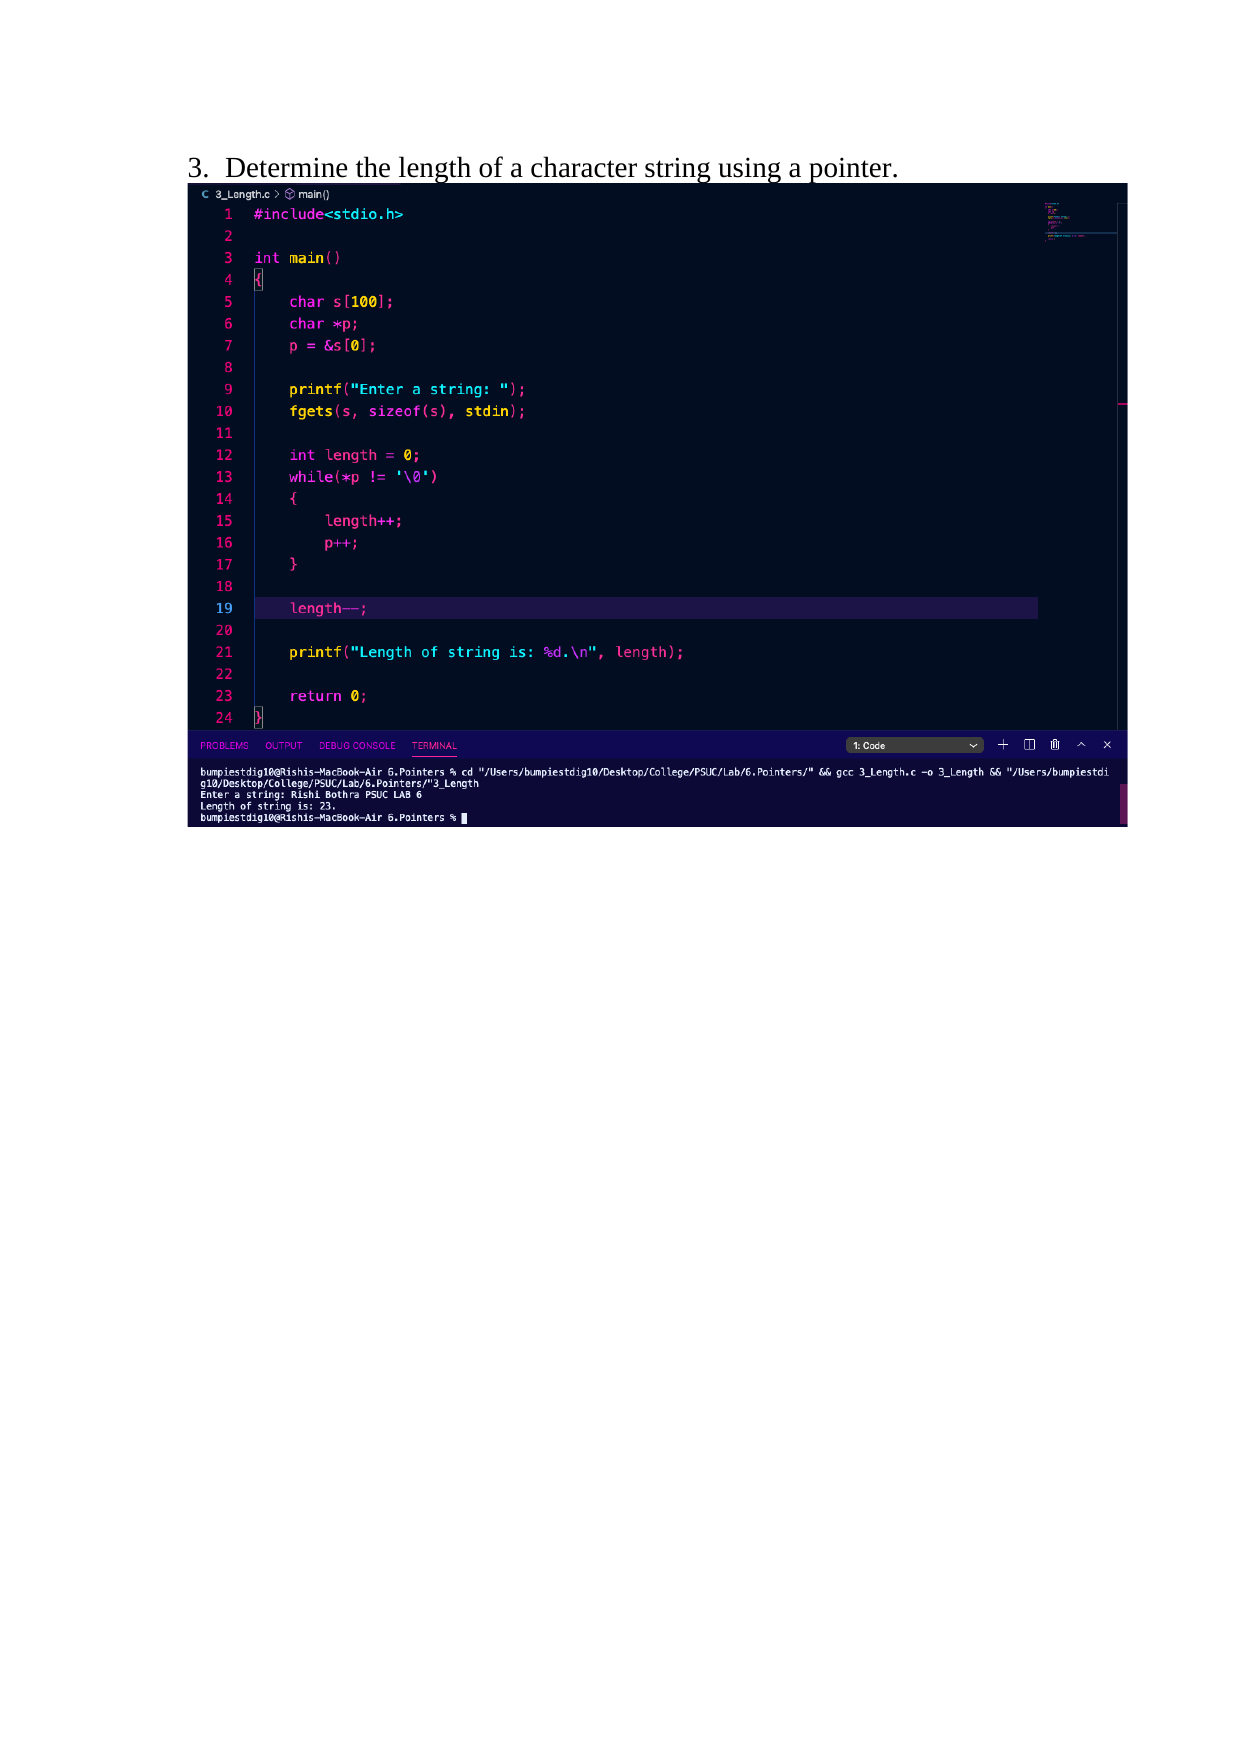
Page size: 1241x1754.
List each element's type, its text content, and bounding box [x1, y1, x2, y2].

picture [187, 183, 1128, 827]
list Determine the length of a character string using a pointer. [187, 150, 1090, 183]
